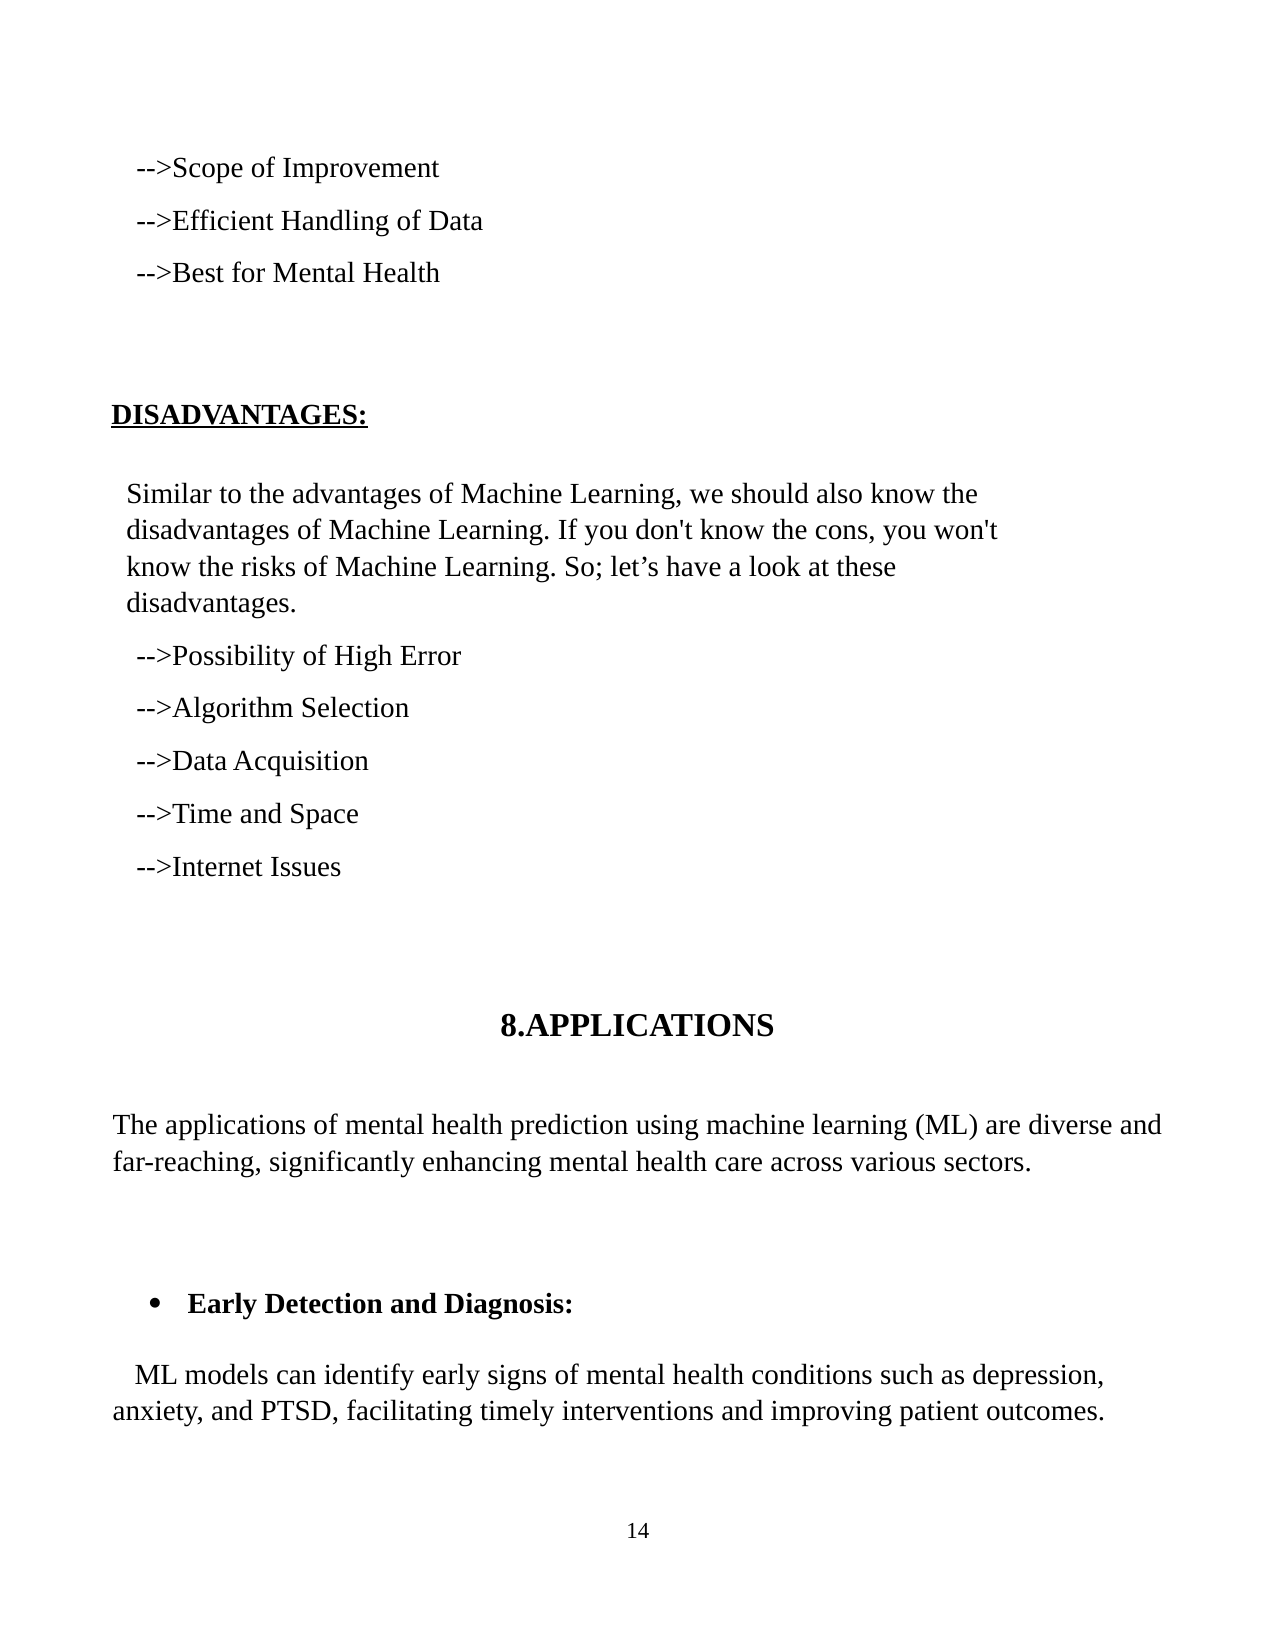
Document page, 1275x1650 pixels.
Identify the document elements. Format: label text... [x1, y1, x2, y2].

subtitle 8.APPLICATIONS [151, 1005, 1124, 1044]
text ML models can identify early signs of mental health conditions such as depression, anxiety, and PTSD, facilitating timely interventions and improving patient outcomes. [112, 1357, 1171, 1427]
text -->Efficient Handling of Data [136, 203, 1023, 236]
text -->Algorithm Selection [136, 690, 1023, 724]
text -->Data Acquisition [136, 743, 1023, 777]
text The applications of mental health prediction using machine learning (ML) are diverse and far-reaching, significantly enhancing mental health care across various sectors. [112, 1107, 1171, 1177]
text Similar to the advantages of Machine Learning, we should also know the disadvantages of Machine Learning. If you don't know the cons, you won't know the risks of Machine Learning. So; let’s have a look at these disadvantages. [126, 476, 1007, 618]
text DISADVANTAGES: [111, 397, 1171, 430]
list Early Detection and Diagnosis: [150, 1286, 1171, 1319]
text -->Best for Mental Health [136, 256, 1023, 289]
text -->Internet Issues [136, 849, 1023, 882]
text -->Time and Space [136, 796, 1023, 829]
text -->Possibility of High Error [136, 638, 1023, 671]
text -->Scope of Improvement [136, 150, 1023, 183]
